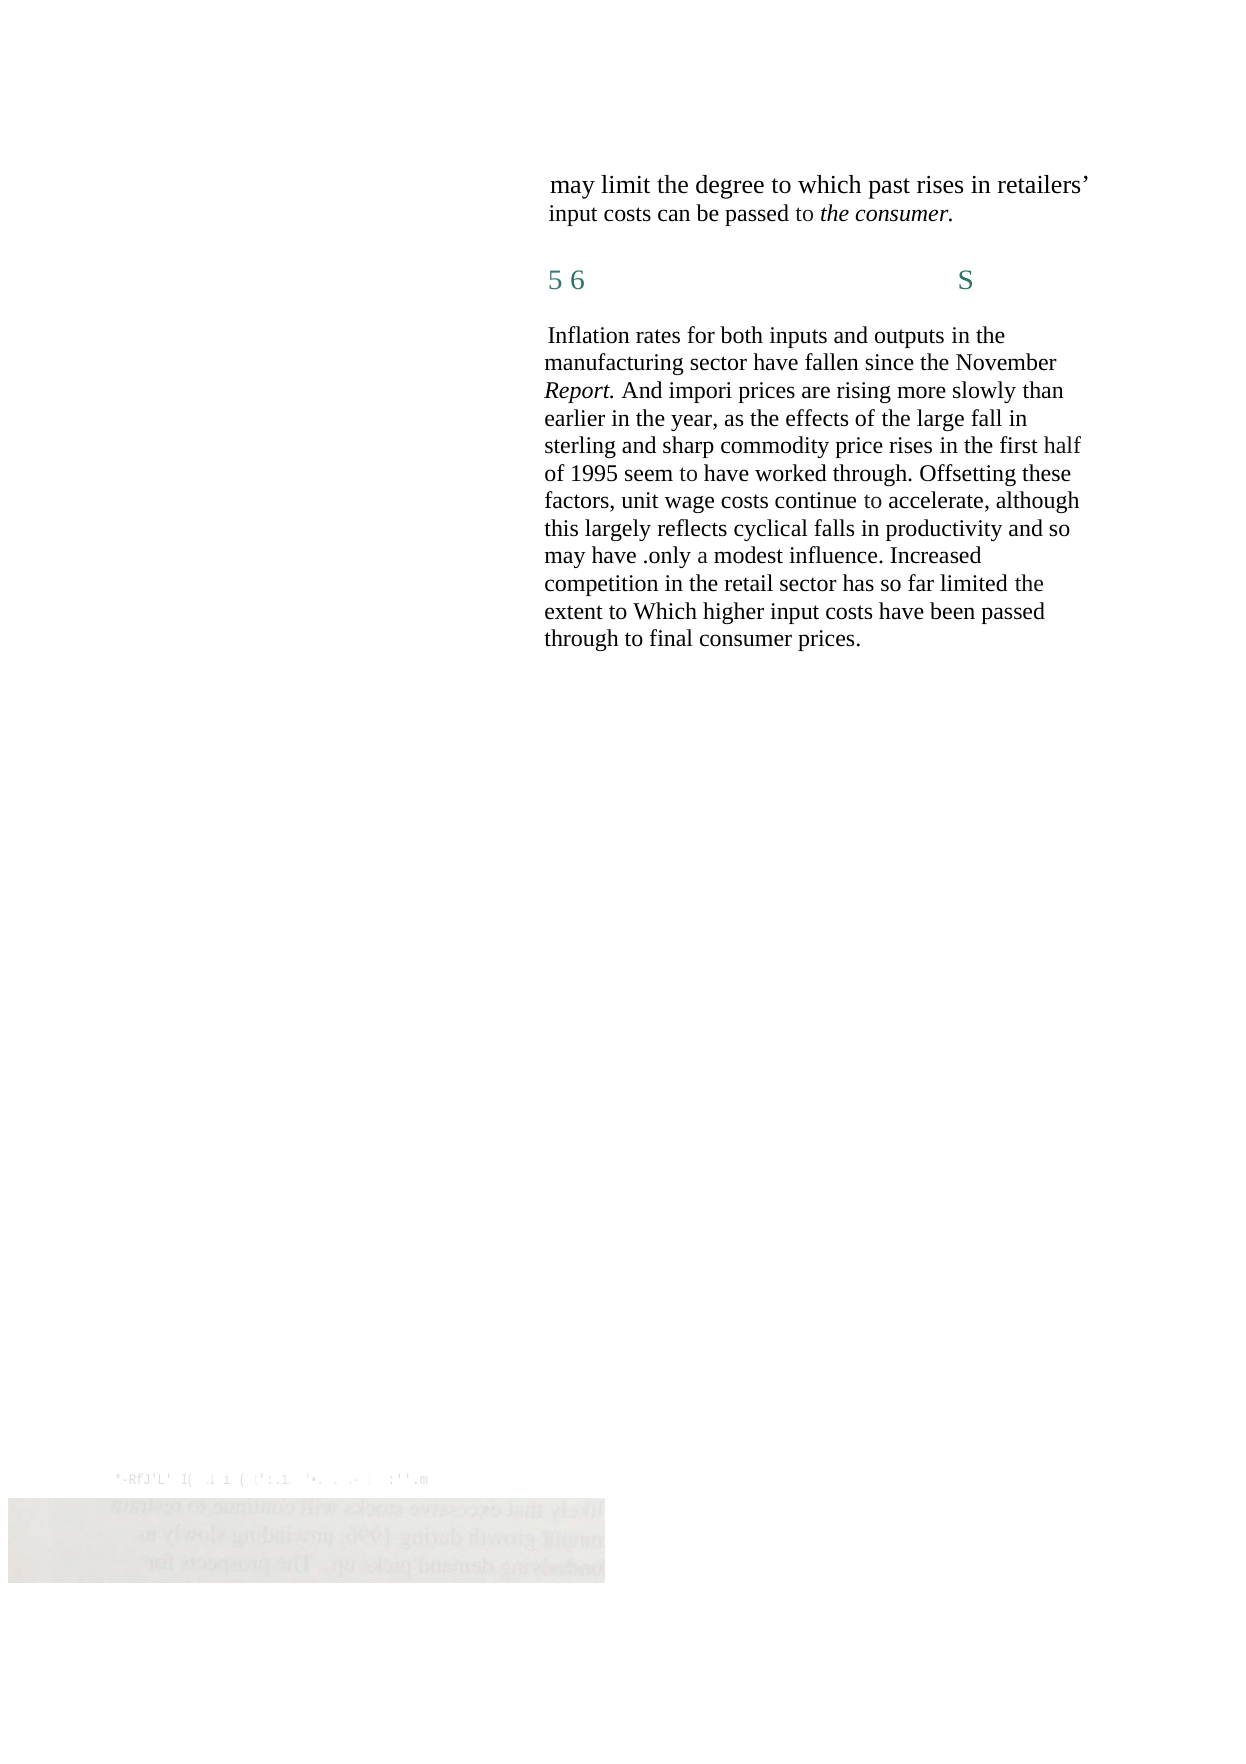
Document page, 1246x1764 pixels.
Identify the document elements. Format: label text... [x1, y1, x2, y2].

picture [8, 1498, 605, 1583]
subtitle may limit the degree to which past rises in retailers’ [550, 169, 1098, 199]
text 5 6 S [548, 263, 1098, 295]
text Inflation rates for both inputs and outputs in the manufacturing sector have fallen since the November Report. And impori prices are rising more slowly than earlier in the year, as the effects of the large fall in sterling and sharp commodity price rises in the first half of 1995 seem to have worked through. Offsetting these factors, unit wage costs continue to accelerate, although this largely reflects cyclical falls in productivity and so may have .only a modest influence. Increased competition in the retail sector has so far limited the extent to Which higher input costs have been passed through to final consumer prices. [544, 321, 1094, 652]
text *-RfJ'L' I( .i i ( t':.1. '•. . .- i :''.m [114, 1472, 1098, 1489]
text input costs can be passed to the consumer. [548, 199, 1098, 227]
